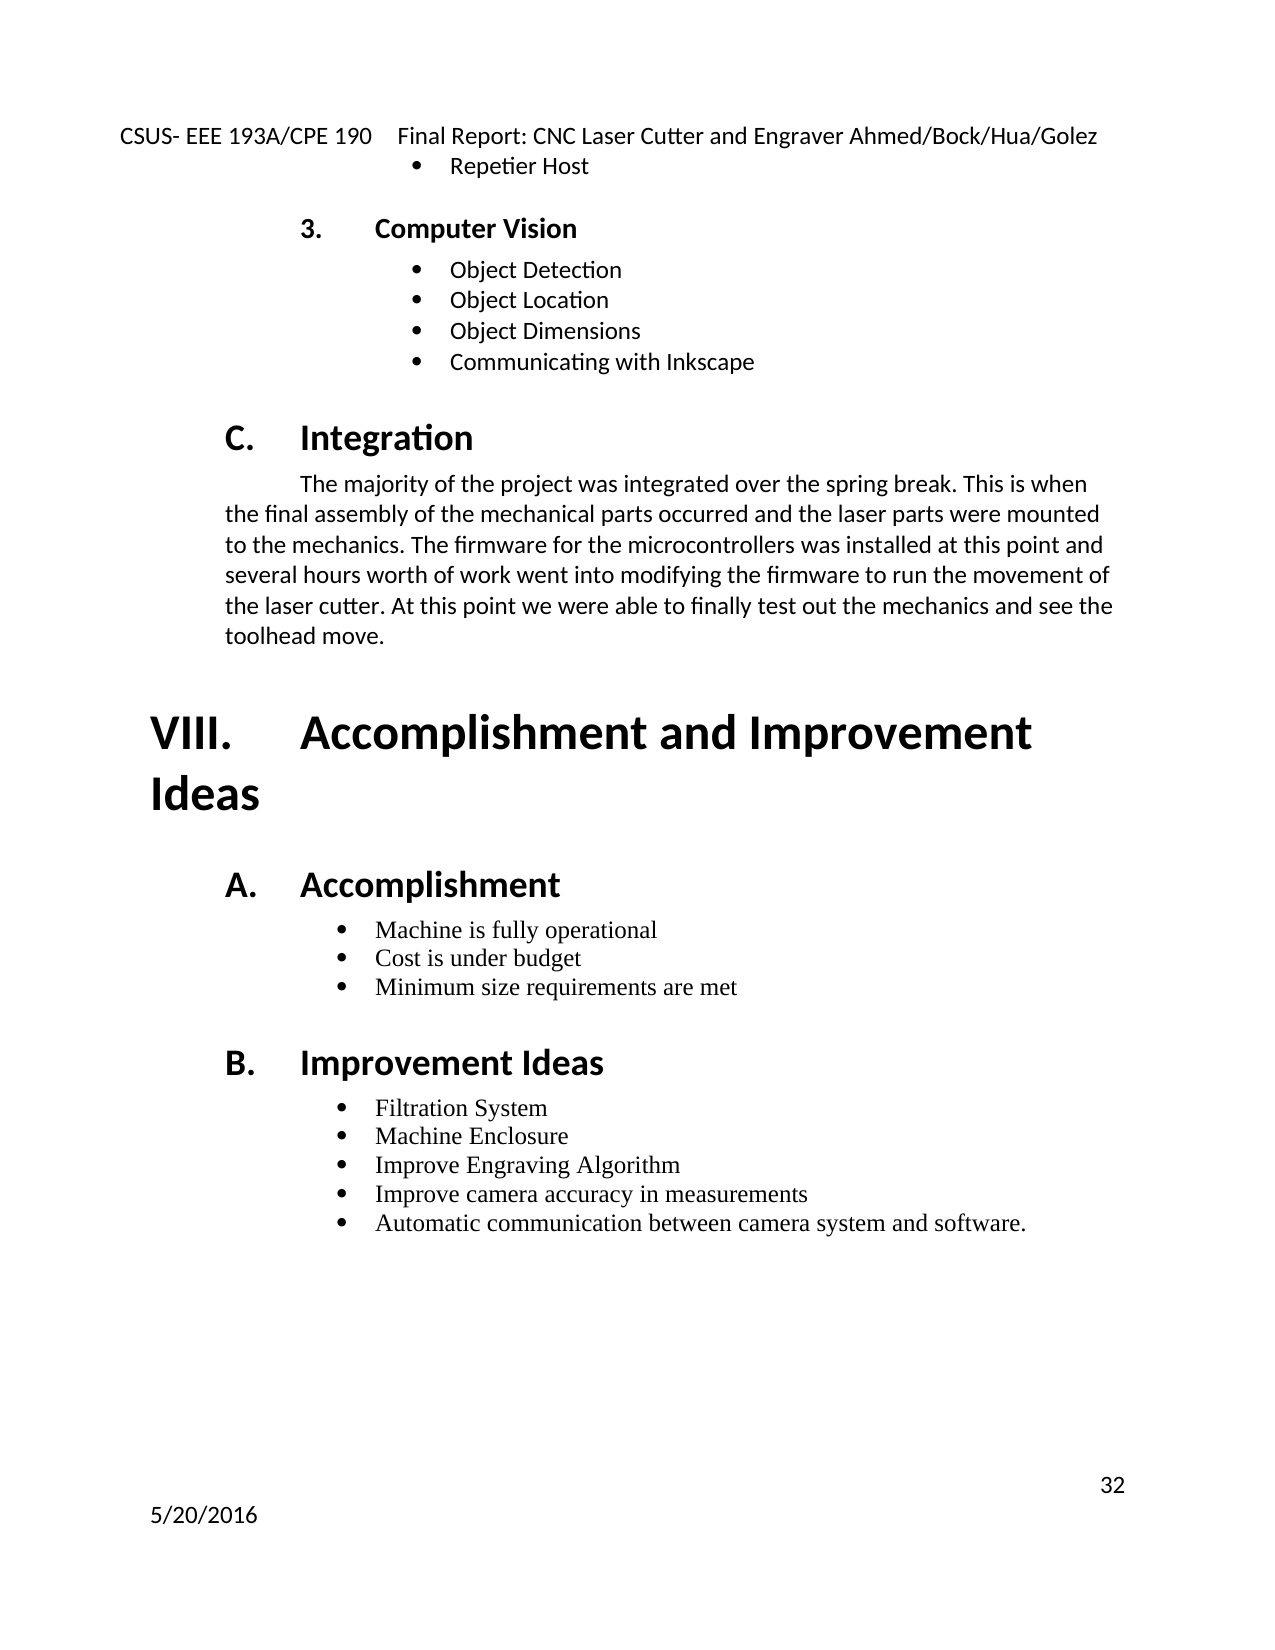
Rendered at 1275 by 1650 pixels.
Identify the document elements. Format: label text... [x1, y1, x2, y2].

list Repetier Host [300, 151, 1125, 181]
subtitle Computer Vision [300, 210, 1125, 246]
list Filtration System [337, 1093, 1125, 1121]
list Automatic communication between camera system and software. [337, 1208, 1125, 1236]
list Improve camera accuracy in measurements [337, 1179, 1125, 1208]
list Minimum size requirements are met [337, 972, 1125, 1001]
subtitle Integration [225, 414, 1125, 459]
list Communicating with Inkscape [300, 346, 1125, 376]
list Improve Engraving Algorithm [337, 1150, 1125, 1179]
list Object Dimensions [300, 315, 1125, 346]
list Cost is under budget [337, 943, 1125, 972]
list Machine is fully operational [337, 915, 1125, 943]
list Object Location [300, 285, 1125, 315]
list Object Detection [300, 254, 1125, 285]
subtitle Improvement Ideas [225, 1038, 1125, 1084]
text The majority of the project was integrated over the spring break. This is when the final assembly of the mechanical parts occurred and the laser parts were mounted to the mechanics. The firmware for the microcontrollers was installed at this point and several hours worth of work went into modifying the firmware to run the movement of the laser cutter. At this point we were able to finally test out the mechanics and see the toolhead move. [225, 468, 1125, 651]
subtitle Accomplishment and Improvement Ideas [150, 701, 1125, 823]
subtitle Accomplishment [225, 861, 1125, 906]
list Machine Enclosure [337, 1121, 1125, 1150]
